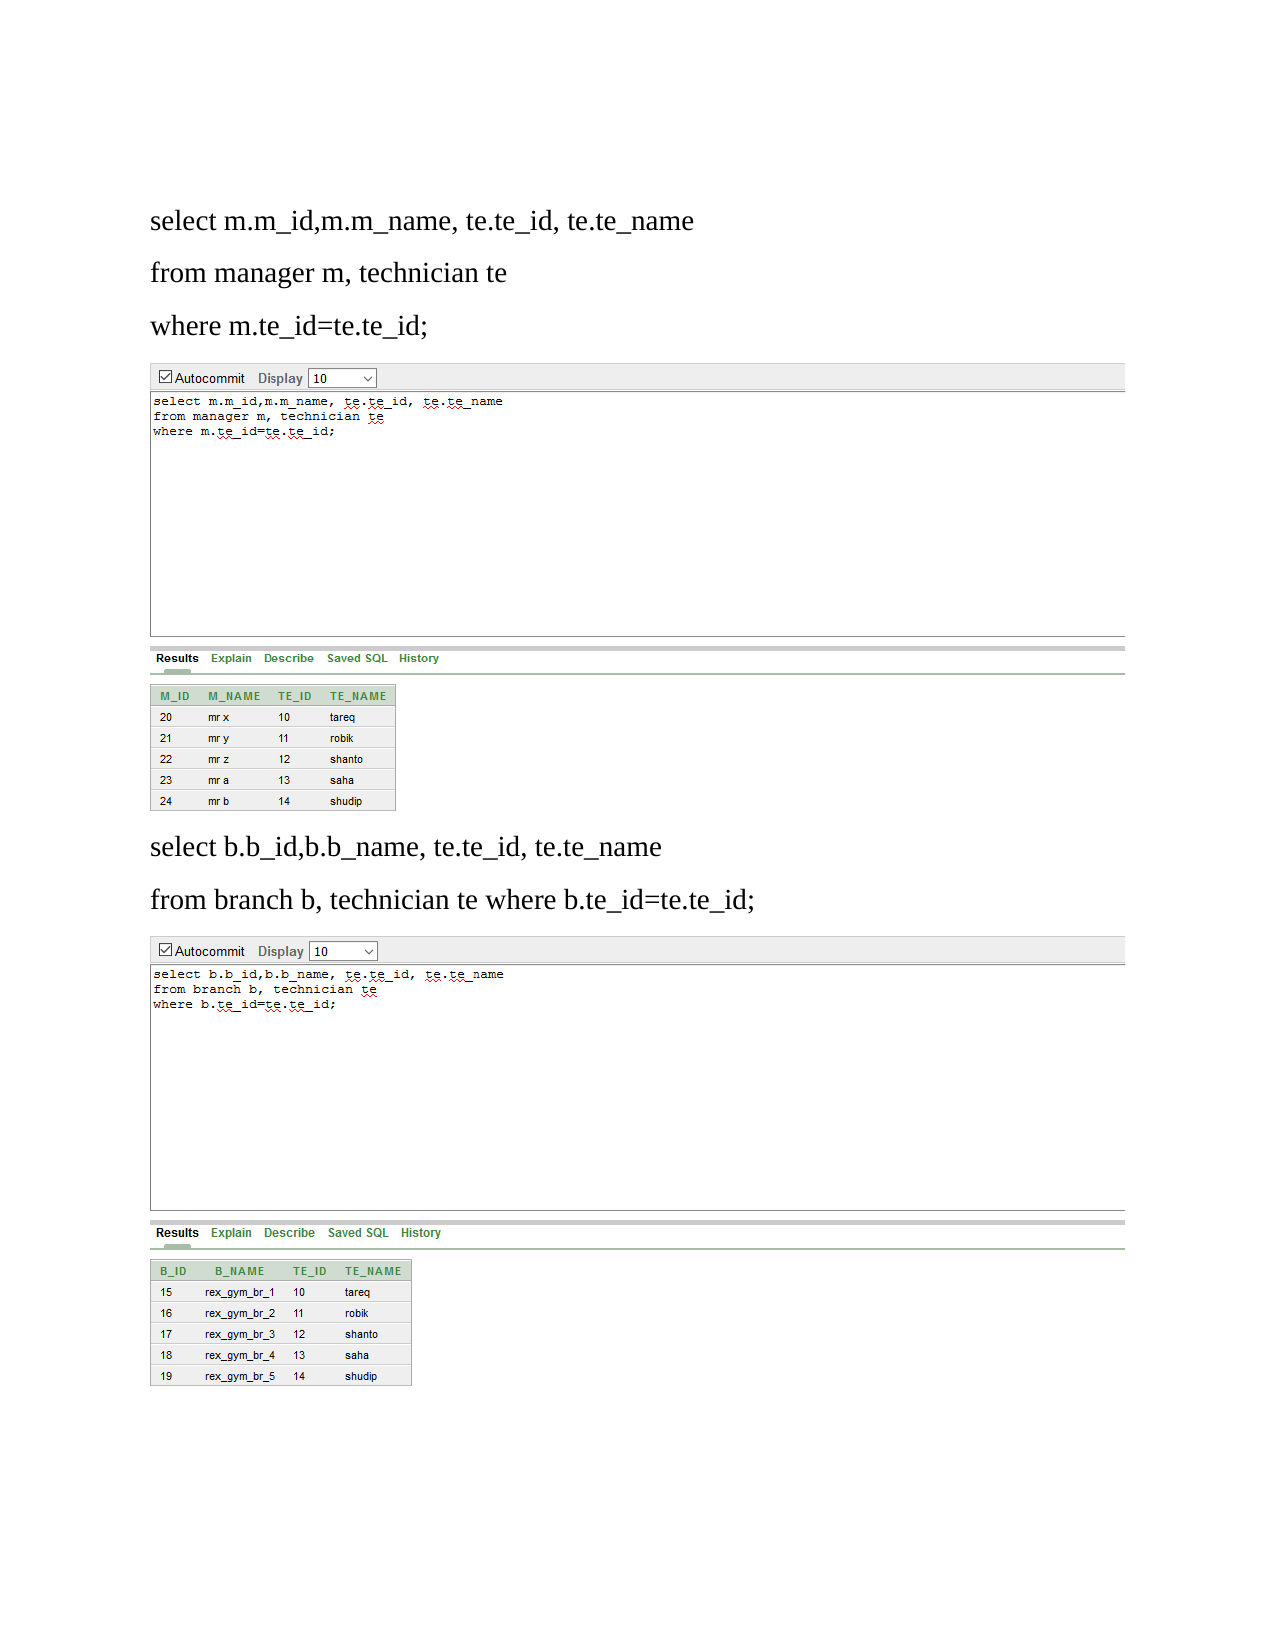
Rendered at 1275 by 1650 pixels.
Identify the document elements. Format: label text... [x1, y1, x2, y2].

text select m.m_id,m.m_name, te.te_id, te.te_name [150, 203, 1125, 236]
text from manager m, technician te [150, 256, 1125, 289]
text from branch b, technician te where b.te_id=te.te_id; [150, 882, 1125, 915]
picture [150, 934, 1125, 1386]
text select b.b_id,b.b_name, te.te_id, te.te_name [150, 829, 1125, 862]
picture [150, 361, 1125, 811]
text where m.te_id=te.te_id; [150, 308, 1125, 342]
